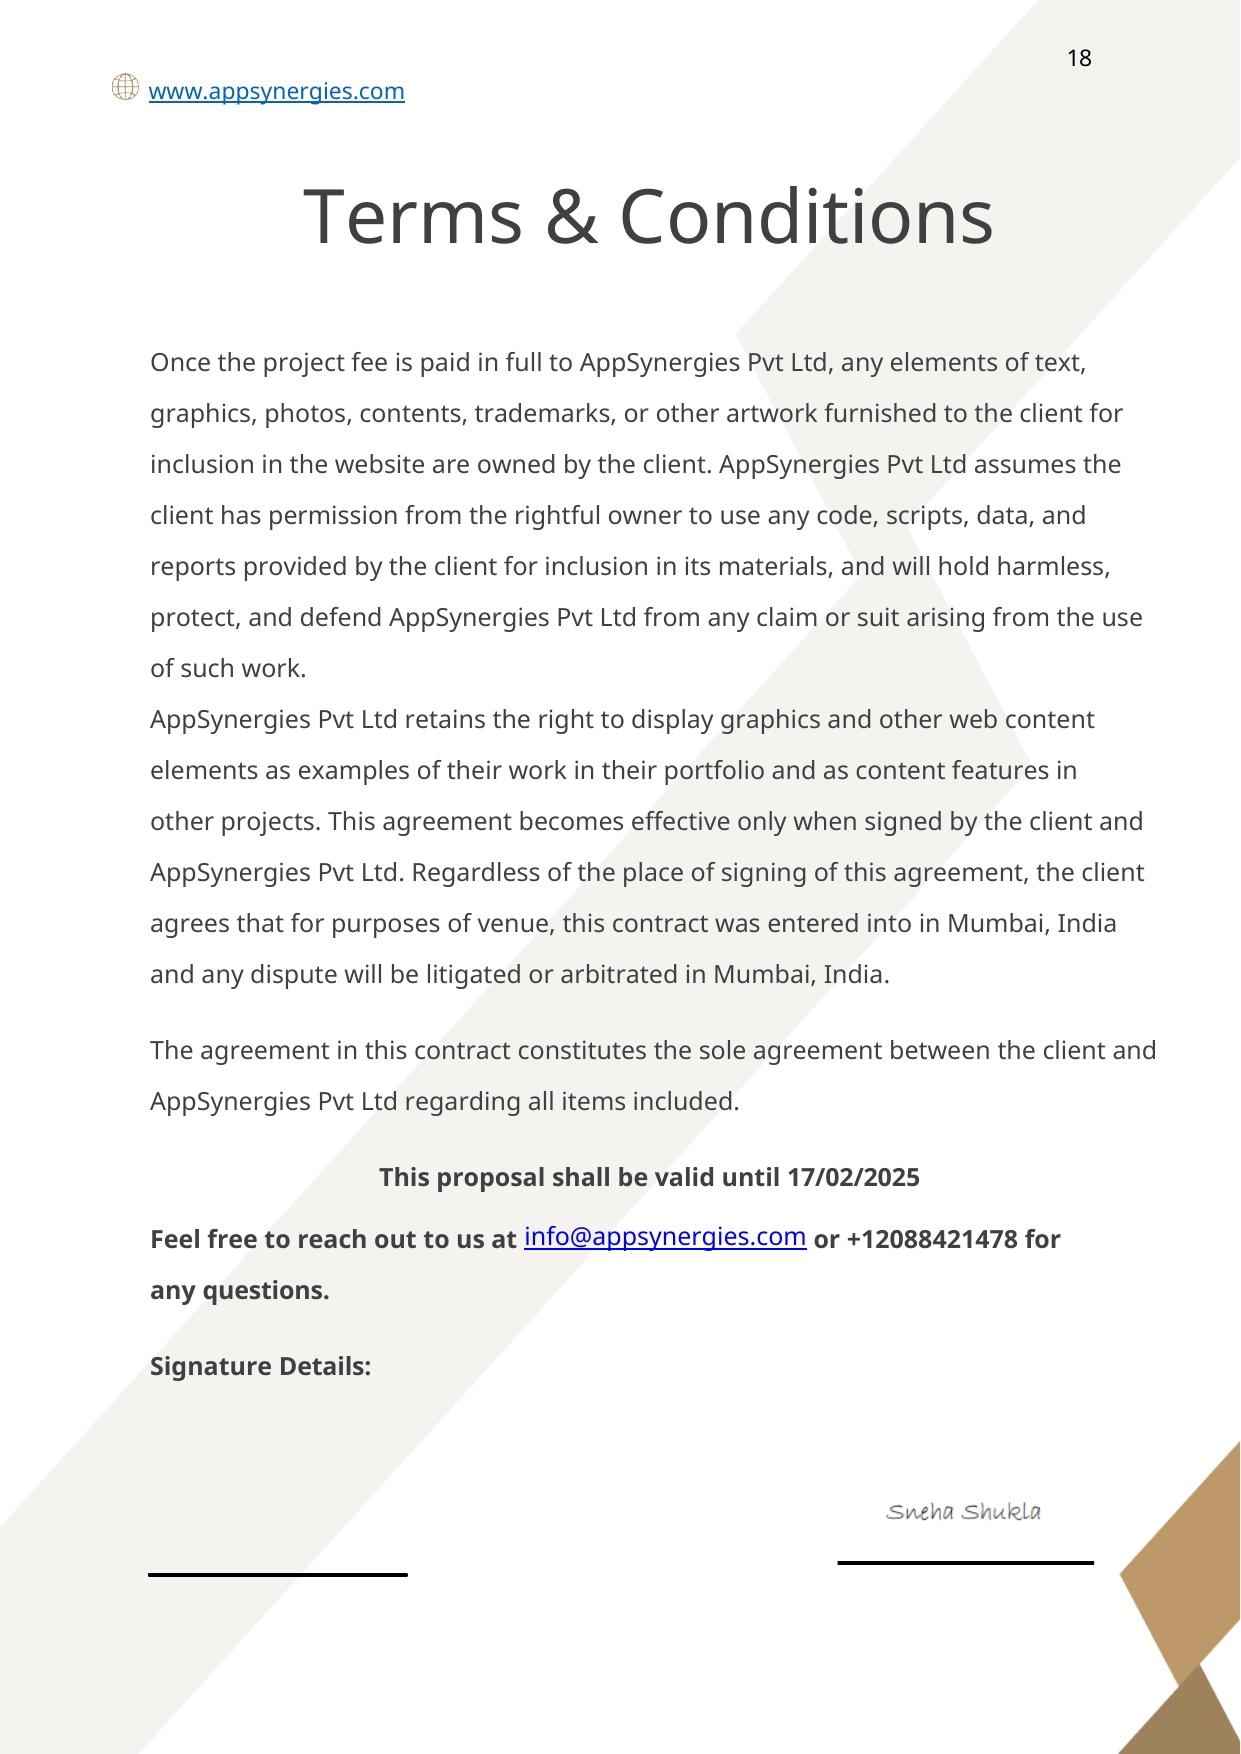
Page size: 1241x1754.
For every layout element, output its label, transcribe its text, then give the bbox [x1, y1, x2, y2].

subtitle Terms & Conditions [118, 163, 1181, 265]
text Once the project fee is paid in full to AppSynergies Pvt Ltd, any elements of text, graphics, photos, contents, trademarks, or other artwork furnished to the client for inclusion in the website are owned by the client. AppSynergies Pvt Ltd assumes the client has permission from the rightful owner to use any code, scripts, data, and reports provided by the client for inclusion in its materials, and will hold harmless, protect, and defend AppSynergies Pvt Ltd from any claim or suit arising from the use of such work. [150, 344, 1148, 684]
text AppSynergies Pvt Ltd retains the right to display graphics and other web content elements as examples of their work in their portfolio and as content features in other projects. This agreement becomes effective only when signed by the client and AppSynergies Pvt Ltd. Regardless of the place of signing of this agreement, the client agrees that for purposes of venue, this contract was entered into in Mumbai, India and any dispute will be litigated or arbitrated in Mumbai, India. [150, 701, 1148, 991]
text 18 [1066, 42, 1240, 73]
text Feel free to reach out to us at info@appsynergies.com or +12088421478 for any questions. [150, 1219, 1096, 1307]
text www.appsynergies.com [112, 74, 1240, 106]
text The agreement in this contract constitutes the sole agreement between the client and AppSynergies Pvt Ltd regarding all items included. [150, 1033, 1240, 1118]
picture [0, 0, 1241, 1754]
text This proposal shall be valid until 17/02/2025 [118, 1160, 1181, 1194]
text Signature Details: [150, 1349, 1240, 1383]
